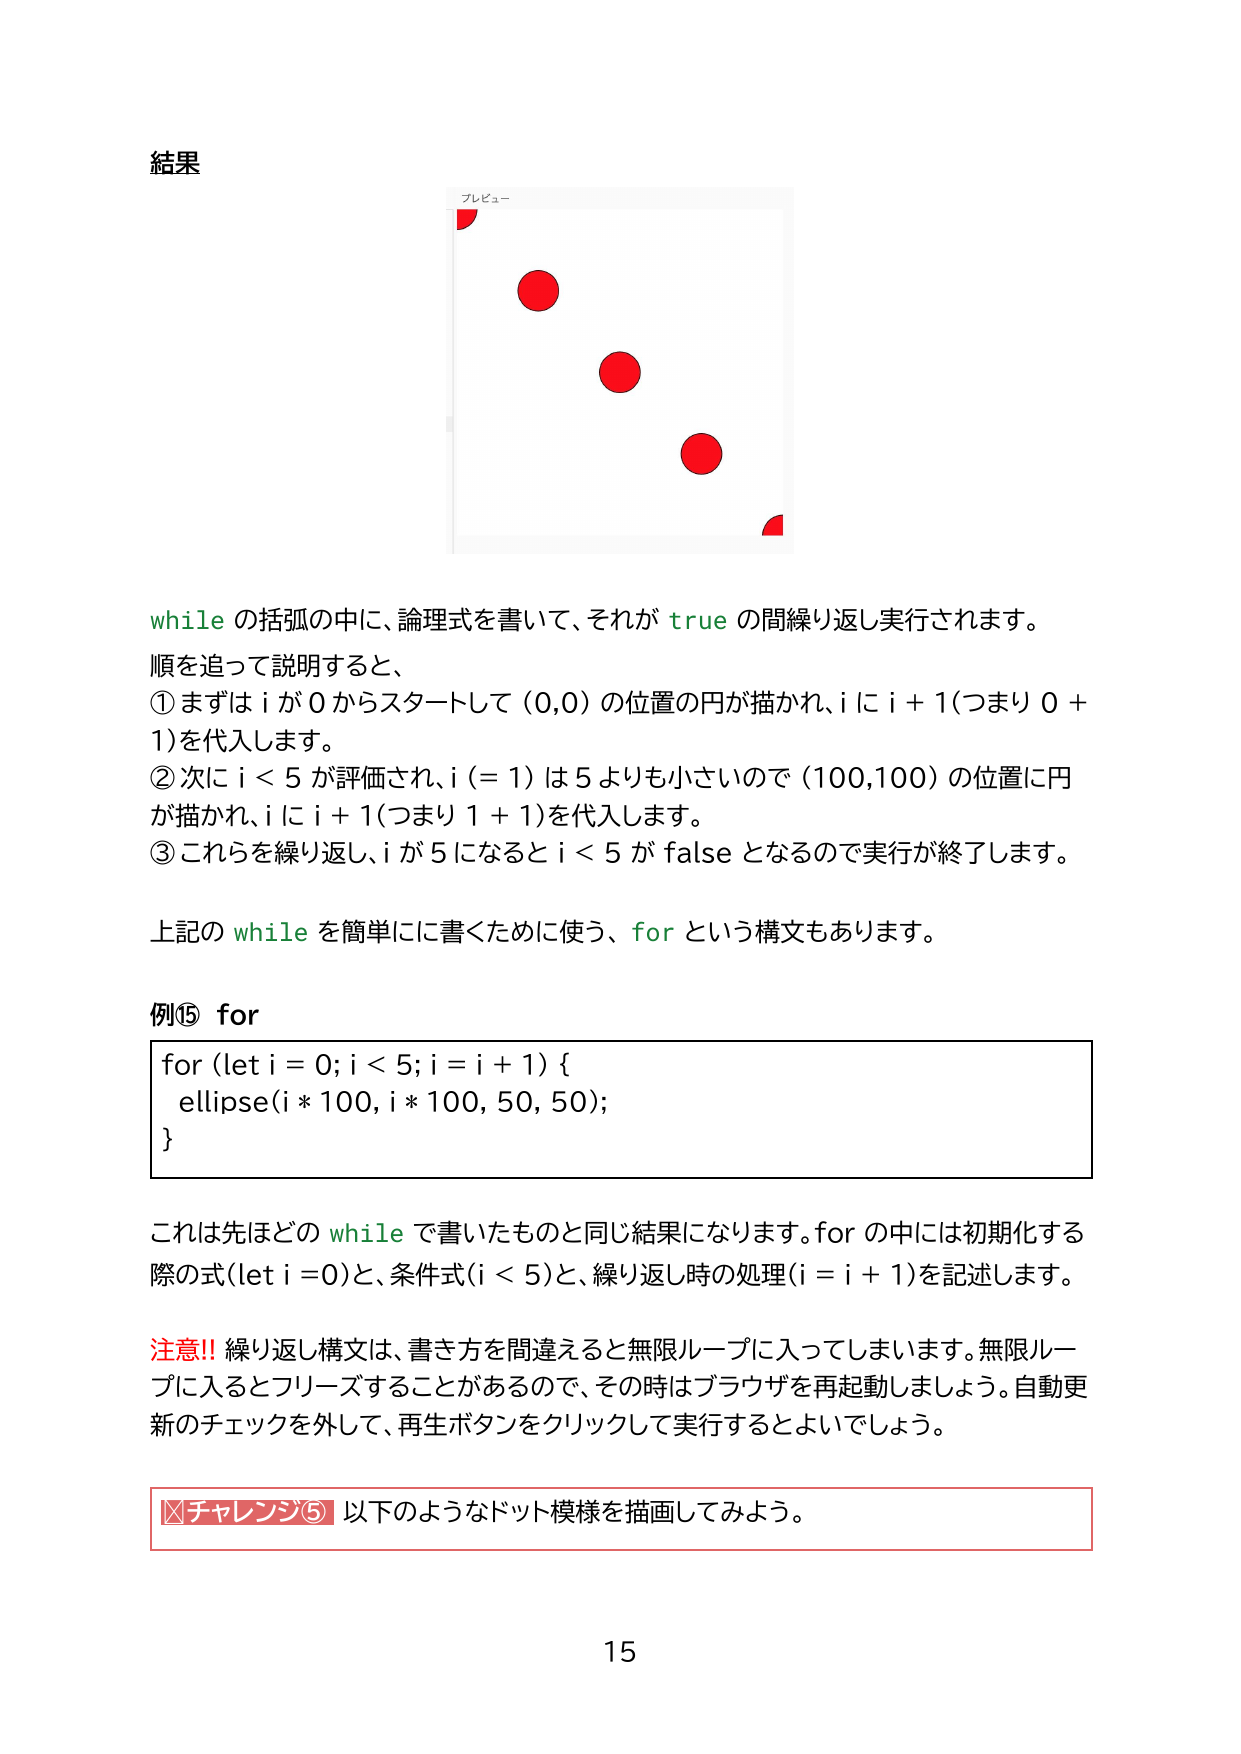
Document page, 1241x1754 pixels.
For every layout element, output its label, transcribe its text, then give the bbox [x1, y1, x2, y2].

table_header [152, 1489, 1091, 1549]
text 結果 [150, 150, 1090, 175]
text 上記の while を簡単にに書くために使う、 for という構文もあります。 [150, 915, 1090, 948]
table_header for (let i = 0; i < 5; i = i + 1) { ellipse(i * 100, i * 100, 50, 50); } [152, 1042, 1091, 1177]
text これは先ほどの while で書いたものと同じ結果になります。for の中には初期化する際の式(let i =0)と、条件式(i < 5)と、繰り返し時の処理(i = i + 1)を記述します。 [150, 1217, 1090, 1287]
text ①まずは i が0からスタートして (0,0) の位置の円が描かれ、i に i + 1(つまり 0 + 1)を代入します。 [150, 690, 1090, 753]
text while の括弧の中に、論理式を書いて、それが true の間繰り返し実行されます。 [150, 603, 1090, 636]
text 順を追って説明すると、 [150, 653, 1090, 678]
picture [446, 187, 794, 554]
text 注意!! 繰り返し構文は、書き方を間違えると無限ループに入ってしまいます。無限ループに入るとフリーズすることがあるので、その時はブラウザを再起動しましょう。自動更新のチェック✅️を外して、再生ボタンをクリックして実行するとよいでしょう。 [150, 1337, 1090, 1437]
text ③これらを繰り返し、i が5になると i < 5 が false となるので実行が終了します。 [150, 840, 1090, 865]
text 例⑮ for [150, 1002, 1090, 1027]
text ②次に i < 5 が評価され、i (= 1) は5よりも小さいので (100,100) の位置に円が描かれ、i に i + 1(つまり 1 + 1)を代入します。 [150, 765, 1090, 828]
